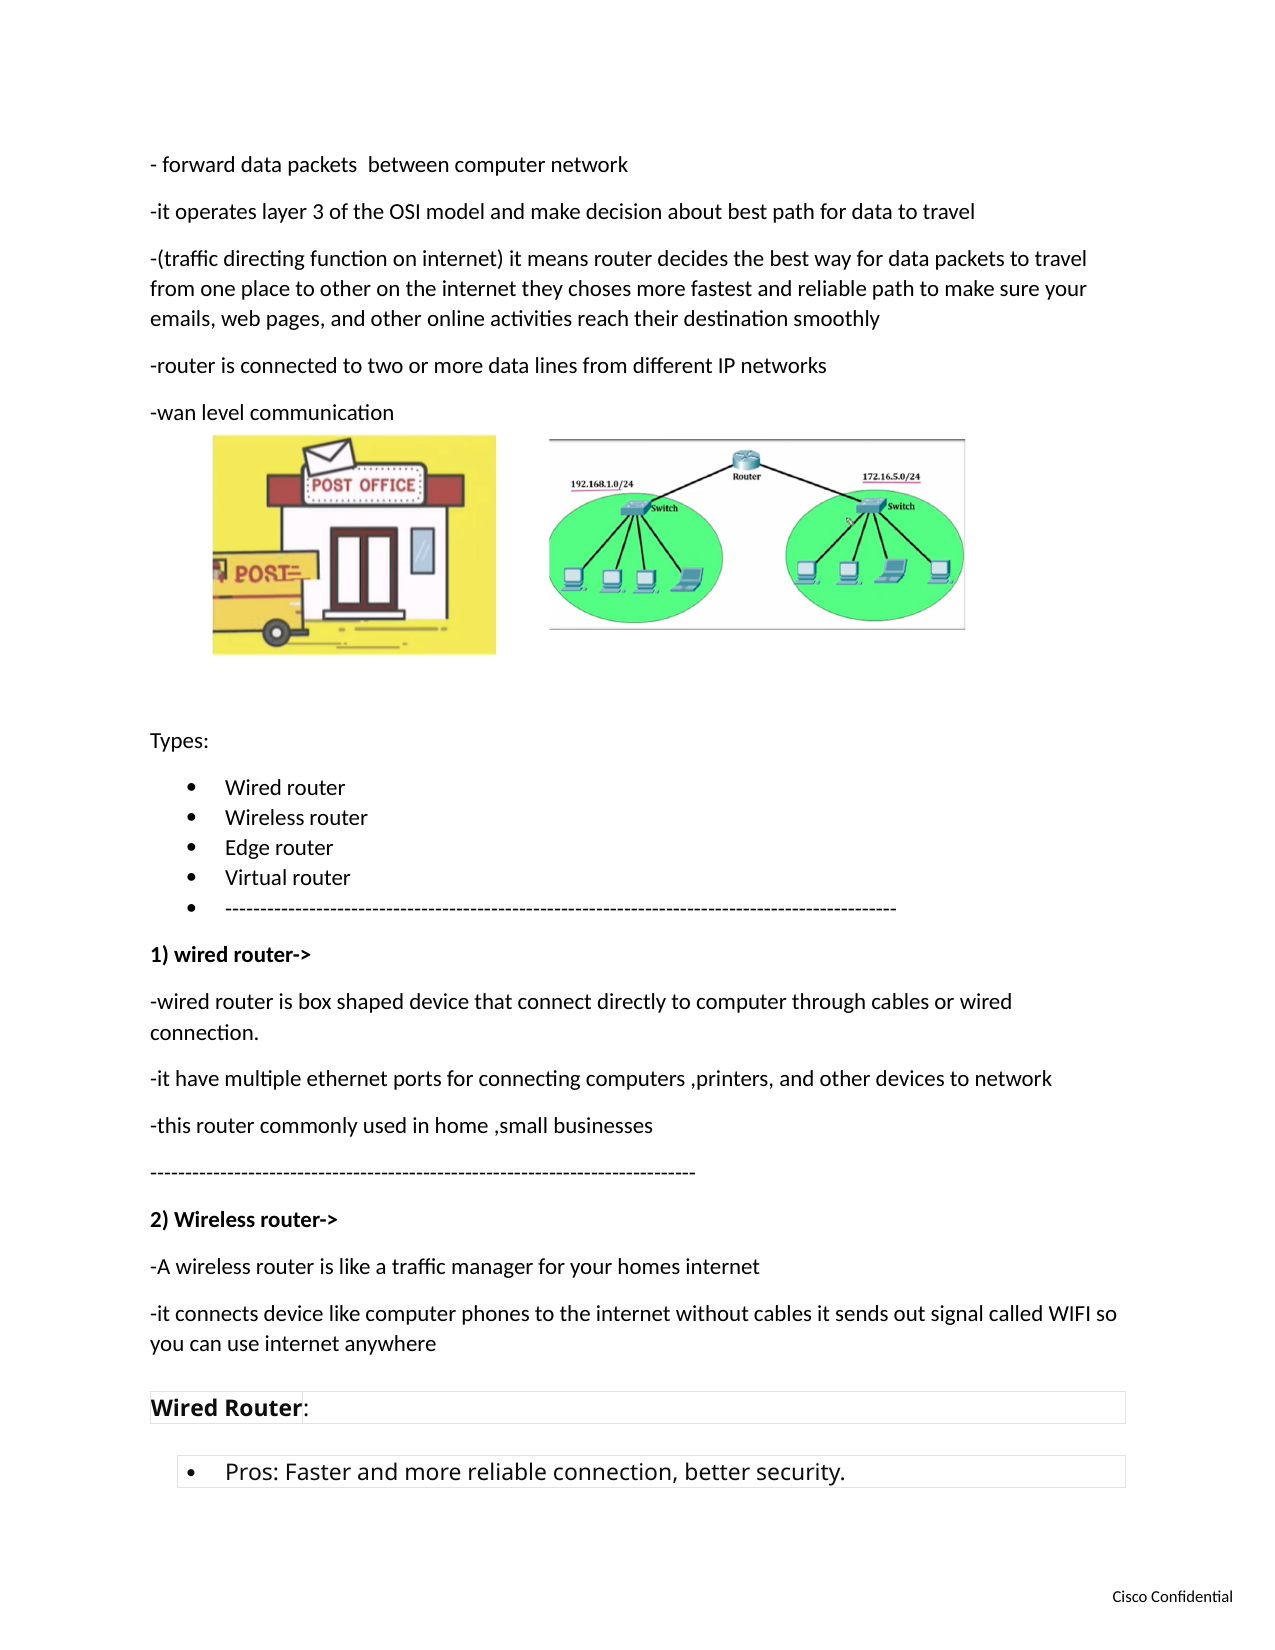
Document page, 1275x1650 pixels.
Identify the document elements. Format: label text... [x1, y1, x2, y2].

text -wired router is box shaped device that connect directly to computer through cables or wired connection. [150, 987, 1125, 1046]
text Wired Router: [303, 1392, 1125, 1423]
list ------------------------------------------------------------------------------------------------ [187, 894, 1125, 922]
picture [212, 428, 497, 658]
text -it operates layer 3 of the OSI model and make decision about best path for data to travel [150, 197, 1125, 225]
text -this router commonly used in home ,small businesses [150, 1111, 1125, 1139]
text -router is connected to two or more data lines from different IP networks [150, 351, 1125, 379]
text -A wireless router is like a traffic manager for your homes internet [150, 1252, 1125, 1280]
list Virtual router [187, 863, 1125, 892]
text - forward data packets between computer network [150, 150, 1125, 178]
list Edge router [187, 833, 1125, 861]
picture [549, 439, 966, 630]
text -wan level communication [150, 398, 1125, 426]
text -it have multiple ethernet ports for connecting computers ,printers, and other devices to network [150, 1064, 1125, 1093]
text 2) Wireless router-> [150, 1205, 1125, 1233]
text -it connects device like computer phones to the internet without cables it sends out signal called WIFI so you can use internet anywhere [150, 1299, 1125, 1357]
text Types: [150, 726, 1125, 754]
text Wired Router: [151, 1392, 302, 1423]
text -(traffic directing function on internet) it means router decides the best way for data packets to travel from one place to other on the internet they choses more fastest and reliable path to make sure your emails, web pages, and other online activities reach their destination smoothly [150, 244, 1125, 332]
text 1) wired router-> [150, 941, 1125, 969]
text ------------------------------------------------------------------------------ [150, 1158, 1125, 1186]
list Wired router [187, 773, 1125, 801]
list Wireless router [187, 803, 1125, 831]
list Pros: Faster and more reliable connection, better security. [178, 1456, 1125, 1487]
